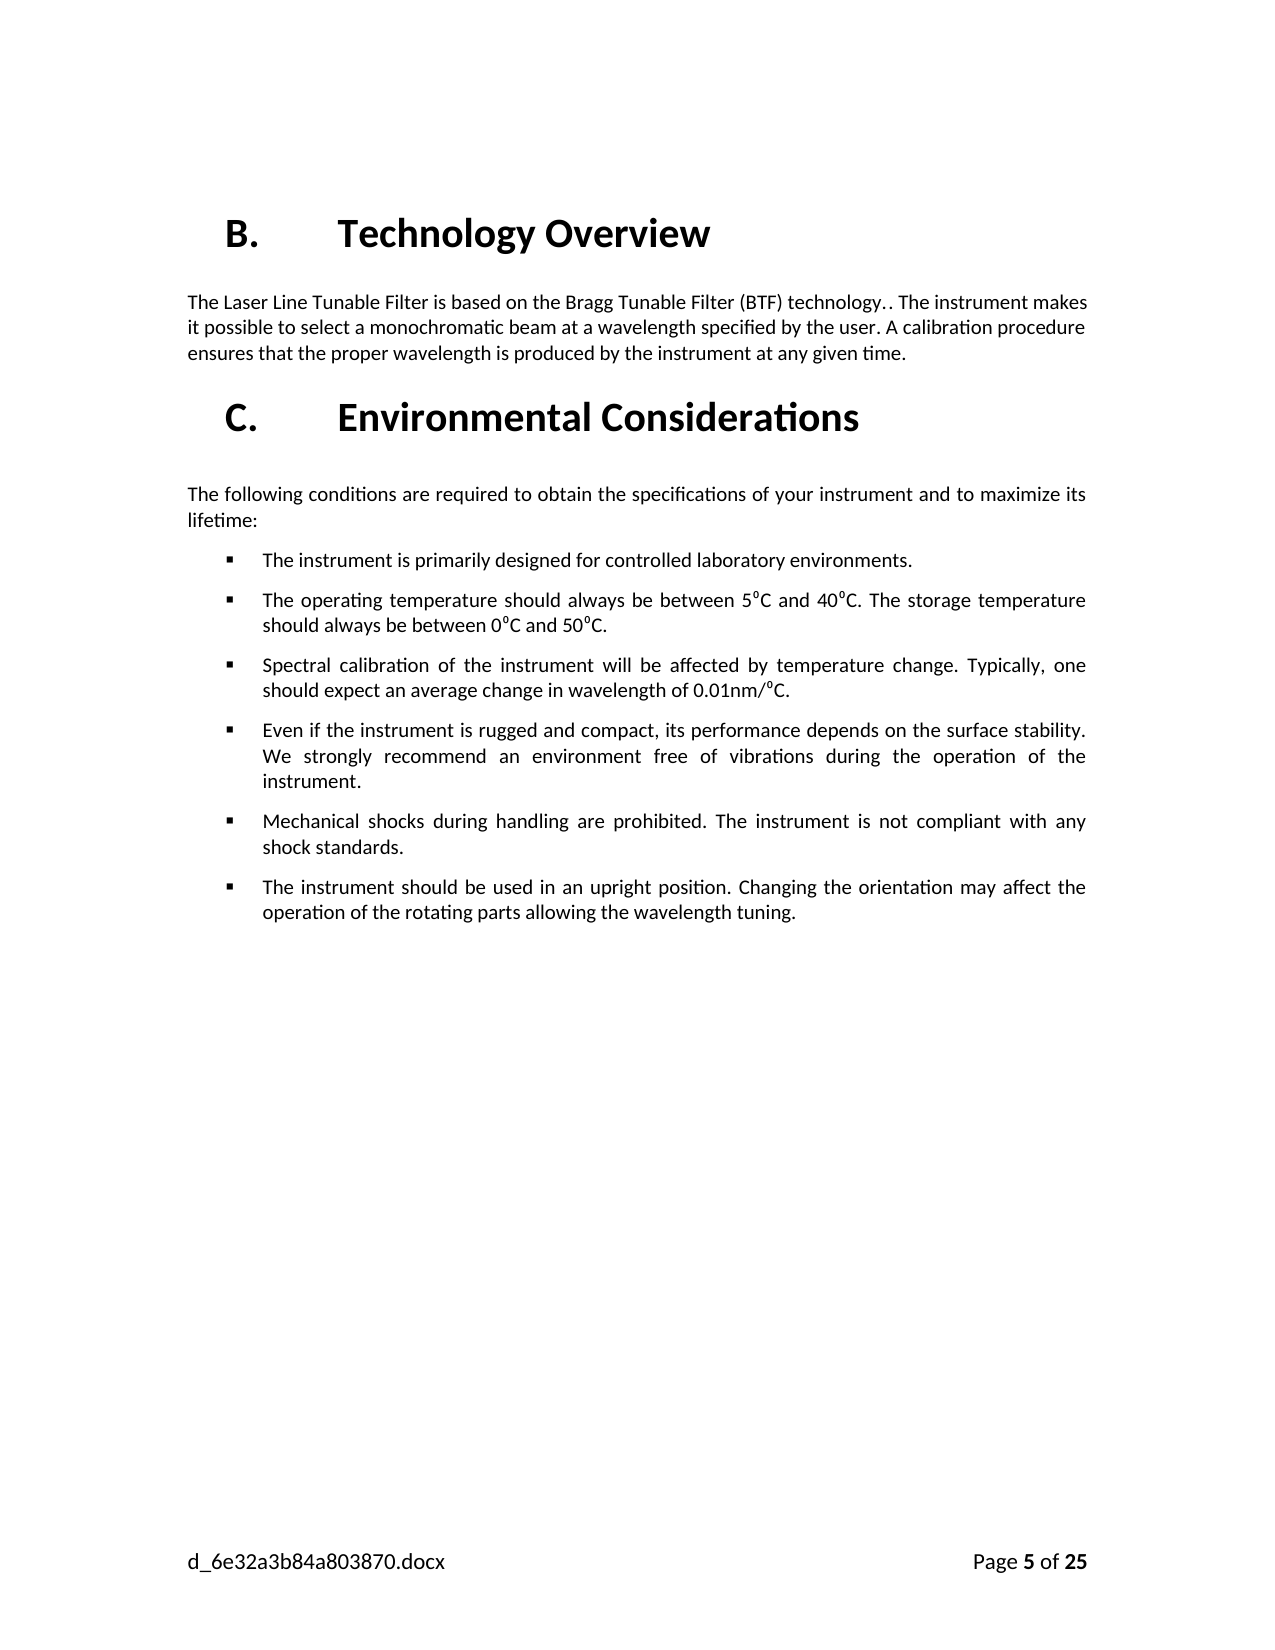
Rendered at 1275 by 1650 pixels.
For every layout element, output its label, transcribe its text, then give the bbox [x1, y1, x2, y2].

subtitle Environmental Considerations [225, 391, 1087, 441]
list The instrument should be used in an upright position. Changing the orientation may affect the operation of the rotating parts allowing the wavelength tuning. [225, 874, 1087, 925]
list The instrument is primarily designed for controlled laboratory environments. [225, 547, 1087, 572]
subtitle Technology Overview [225, 207, 1087, 258]
text The Laser Line Tunable Filter is based on the Bragg Tunable Filter (BTF) technology.. The instrument makes it possible to select a monochromatic beam at a wavelength specified by the user. A calibration procedure ensures that the proper wavelength is produced by the instrument at any given time. [187, 289, 1087, 365]
list Spectral calibration of the instrument will be affected by temperature change. Typically, one should expect an average change in wavelength of 0.01nm/⁰C. [225, 652, 1087, 703]
list Even if the instrument is rugged and compact, its performance depends on the surface stability. We strongly recommend an environment free of vibrations during the operation of the instrument. [225, 718, 1087, 794]
list The operating temperature should always be between 5⁰C and 40⁰C. The storage temperature should always be between 0⁰C and 50⁰C. [225, 587, 1087, 638]
list Mechanical shocks during handling are prohibited. The instrument is not compliant with any shock standards. [225, 808, 1087, 859]
text The following conditions are required to obtain the specifications of your instrument and to maximize its lifetime: [187, 481, 1087, 532]
